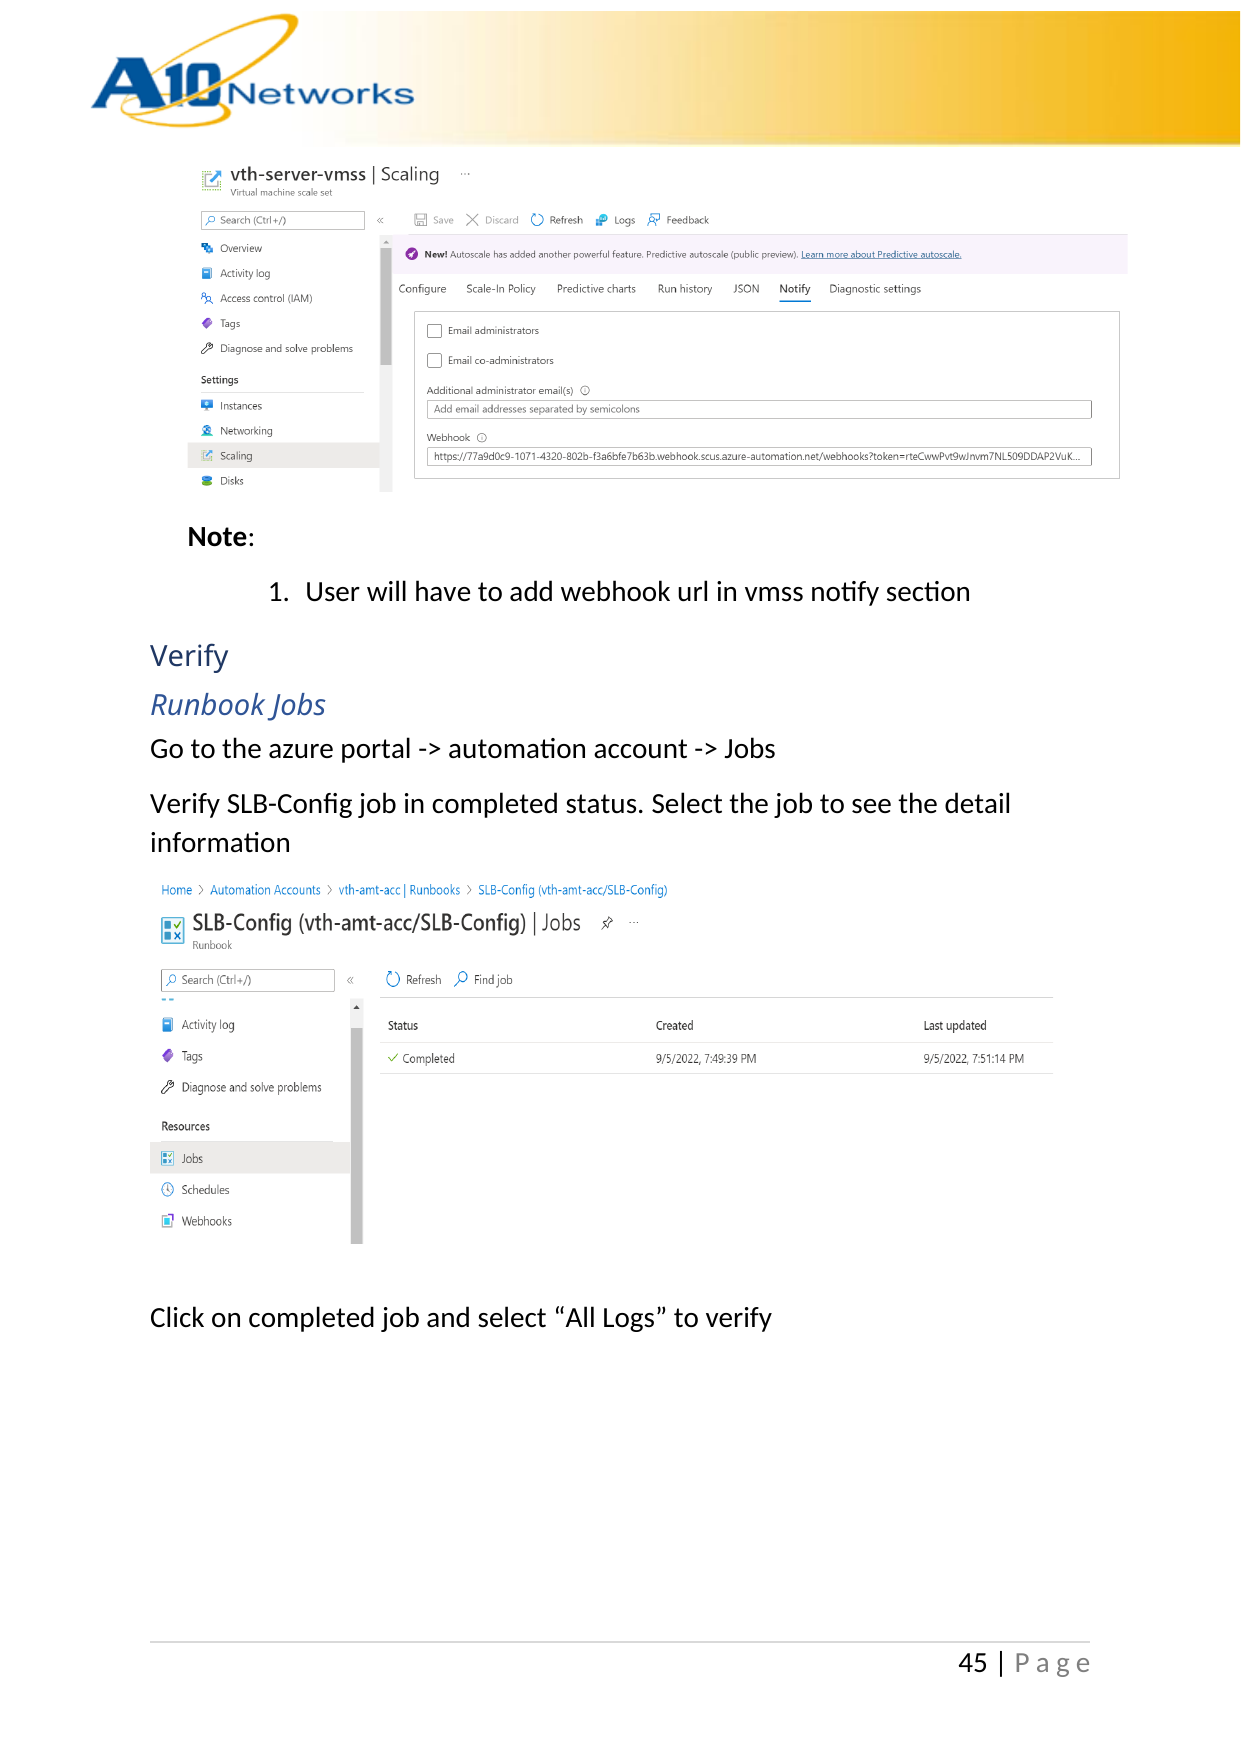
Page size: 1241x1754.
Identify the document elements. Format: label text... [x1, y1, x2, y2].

subtitle Verify [150, 635, 1090, 674]
picture [0, 11, 1241, 147]
picture [187, 164, 1128, 492]
list User will have to add webhook url in vmss notify section [268, 573, 1090, 609]
text Go to the azure portal -> automation account -> Jobs [150, 730, 1090, 766]
picture [150, 878, 1054, 1244]
text Verify SLB-Config job in completed status. Select the job to see the detail information [150, 785, 1090, 859]
text Click on completed job and select “All Logs” to verify [150, 1299, 1090, 1334]
text Note: [150, 518, 1090, 554]
subtitle Runbook Jobs [150, 685, 1090, 724]
